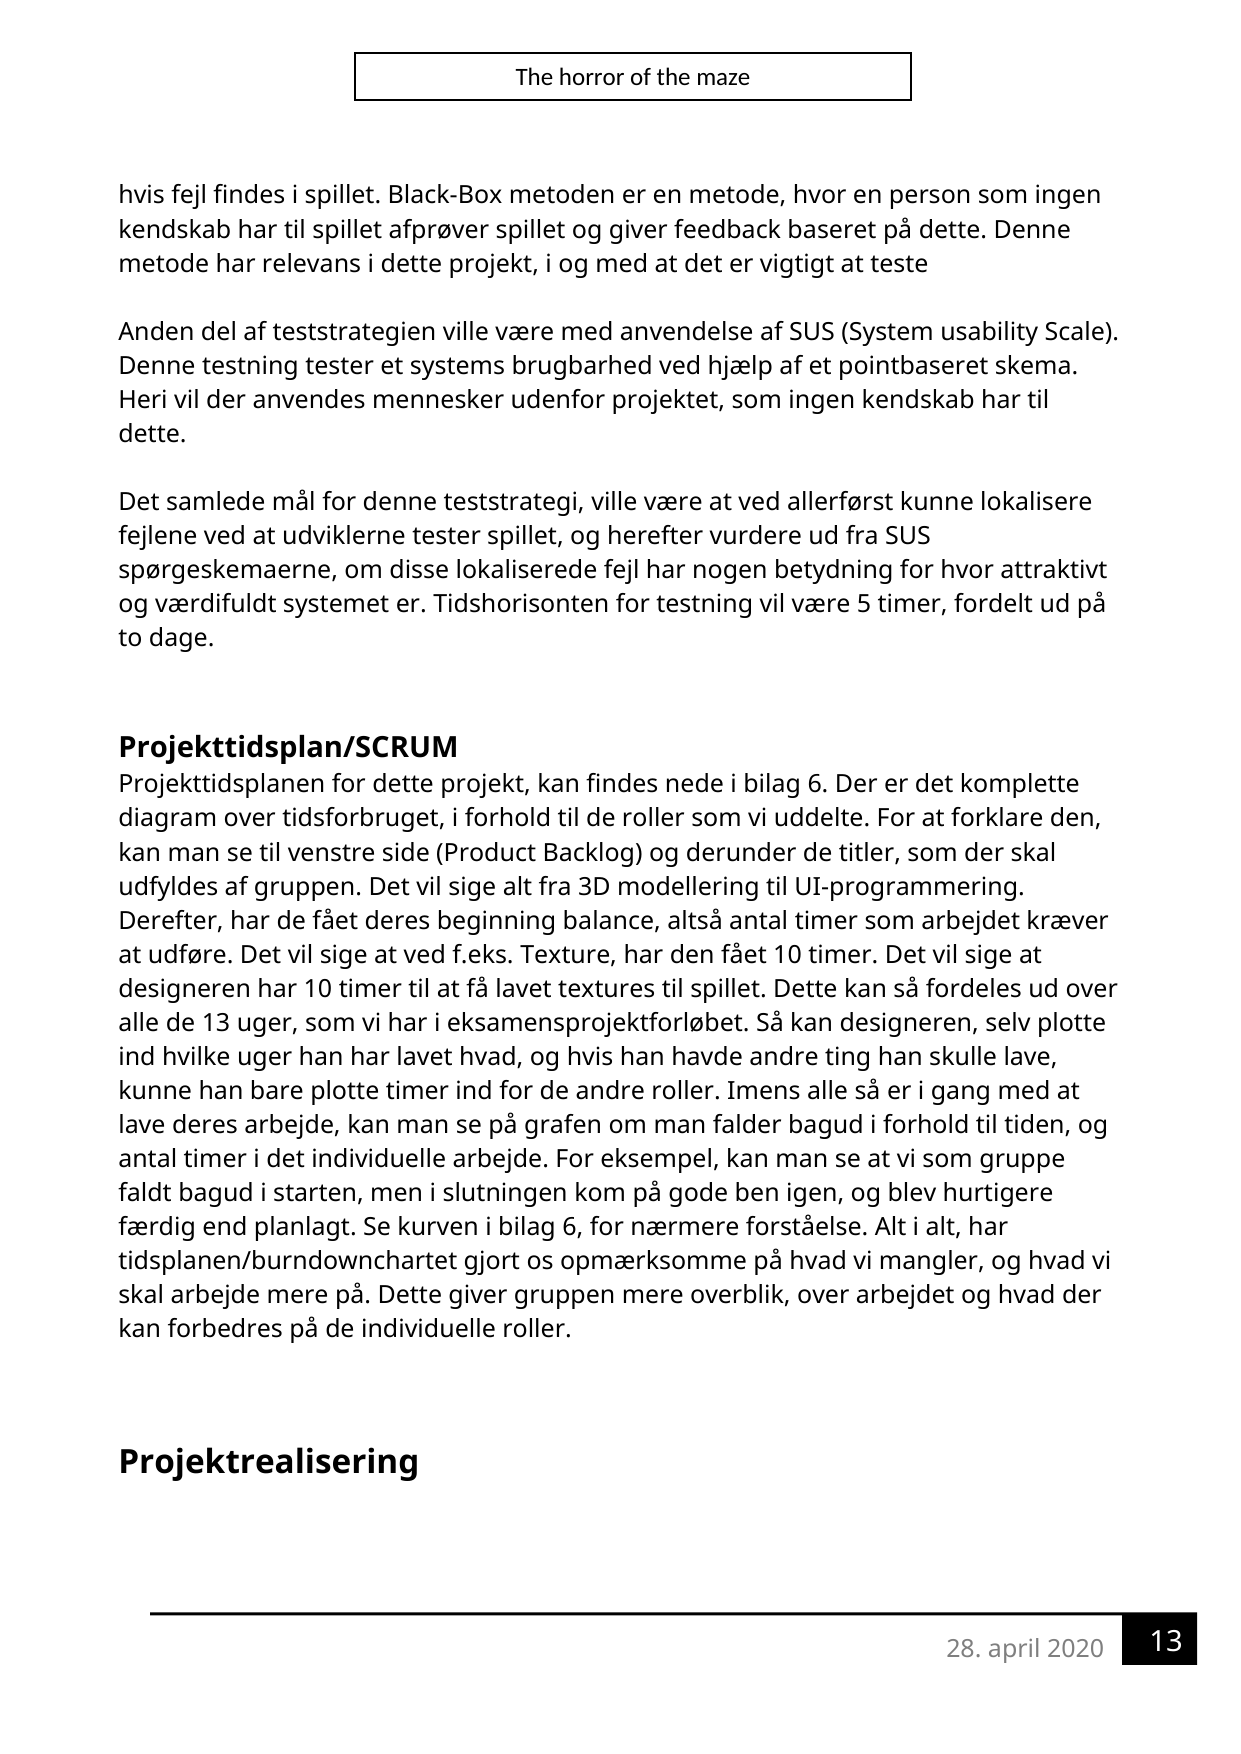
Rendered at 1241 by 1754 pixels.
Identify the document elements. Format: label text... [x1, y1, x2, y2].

subtitle Projektrealisering [118, 1438, 1122, 1484]
text Projekttidsplanen for dette projekt, kan findes nede i bilag 6. Der er det komplette diagram over tidsforbruget, i forhold til de roller som vi uddelte. For at forklare den, kan man se til venstre side (Product Backlog) og derunder de titler, som der skal udfyldes af gruppen. Det vil sige alt fra 3D modellering til UI-programmering. Derefter, har de fået deres beginning balance, altså antal timer som arbejdet kræver at udføre. Det vil sige at ved f.eks. Texture, har den fået 10 timer. Det vil sige at designeren har 10 timer til at få lavet textures til spillet. Dette kan så fordeles ud over alle de 13 uger, som vi har i eksamensprojektforløbet. Så kan designeren, selv plotte ind hvilke uger han har lavet hvad, og hvis han havde andre ting han skulle lave, kunne han bare plotte timer ind for de andre roller. Imens alle så er i gang med at lave deres arbejde, kan man se på grafen om man falder bagud i forhold til tiden, og antal timer i det individuelle arbejde. For eksempel, kan man se at vi som gruppe faldt bagud i starten, men i slutningen kom på gode ben igen, og blev hurtigere færdig end planlagt. Se kurven i bilag 6, for nærmere forståelse. Alt i alt, har tidsplanen/burndownchartet gjort os opmærksomme på hvad vi mangler, og hvad vi skal arbejde mere på. Dette giver gruppen mere overblik, over arbejdet og hvad der kan forbedres på de individuelle roller. [118, 766, 1122, 1345]
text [118, 177, 1122, 279]
text Det samlede mål for denne teststrategi, ville være at ved allerførst kunne lokalisere fejlene ved at udviklerne tester spillet, og herefter vurdere ud fra SUS spørgeskemaerne, om disse lokaliserede fejl har nogen betydning for hvor attraktivt og værdifuldt systemet er. Tidshorisonten for testning vil være 5 timer, fordelt ud på to dage. [118, 484, 1122, 654]
text Anden del af teststrategien ville være med anvendelse af SUS (System usability Scale). Denne testning tester et systems brugbarhed ved hjælp af et pointbaseret skema. Heri vil der anvendes mennesker udenfor projektet, som ingen kendskab har til dette. [118, 313, 1122, 450]
subtitle Projekttidsplan/SCRUM [118, 726, 1122, 766]
